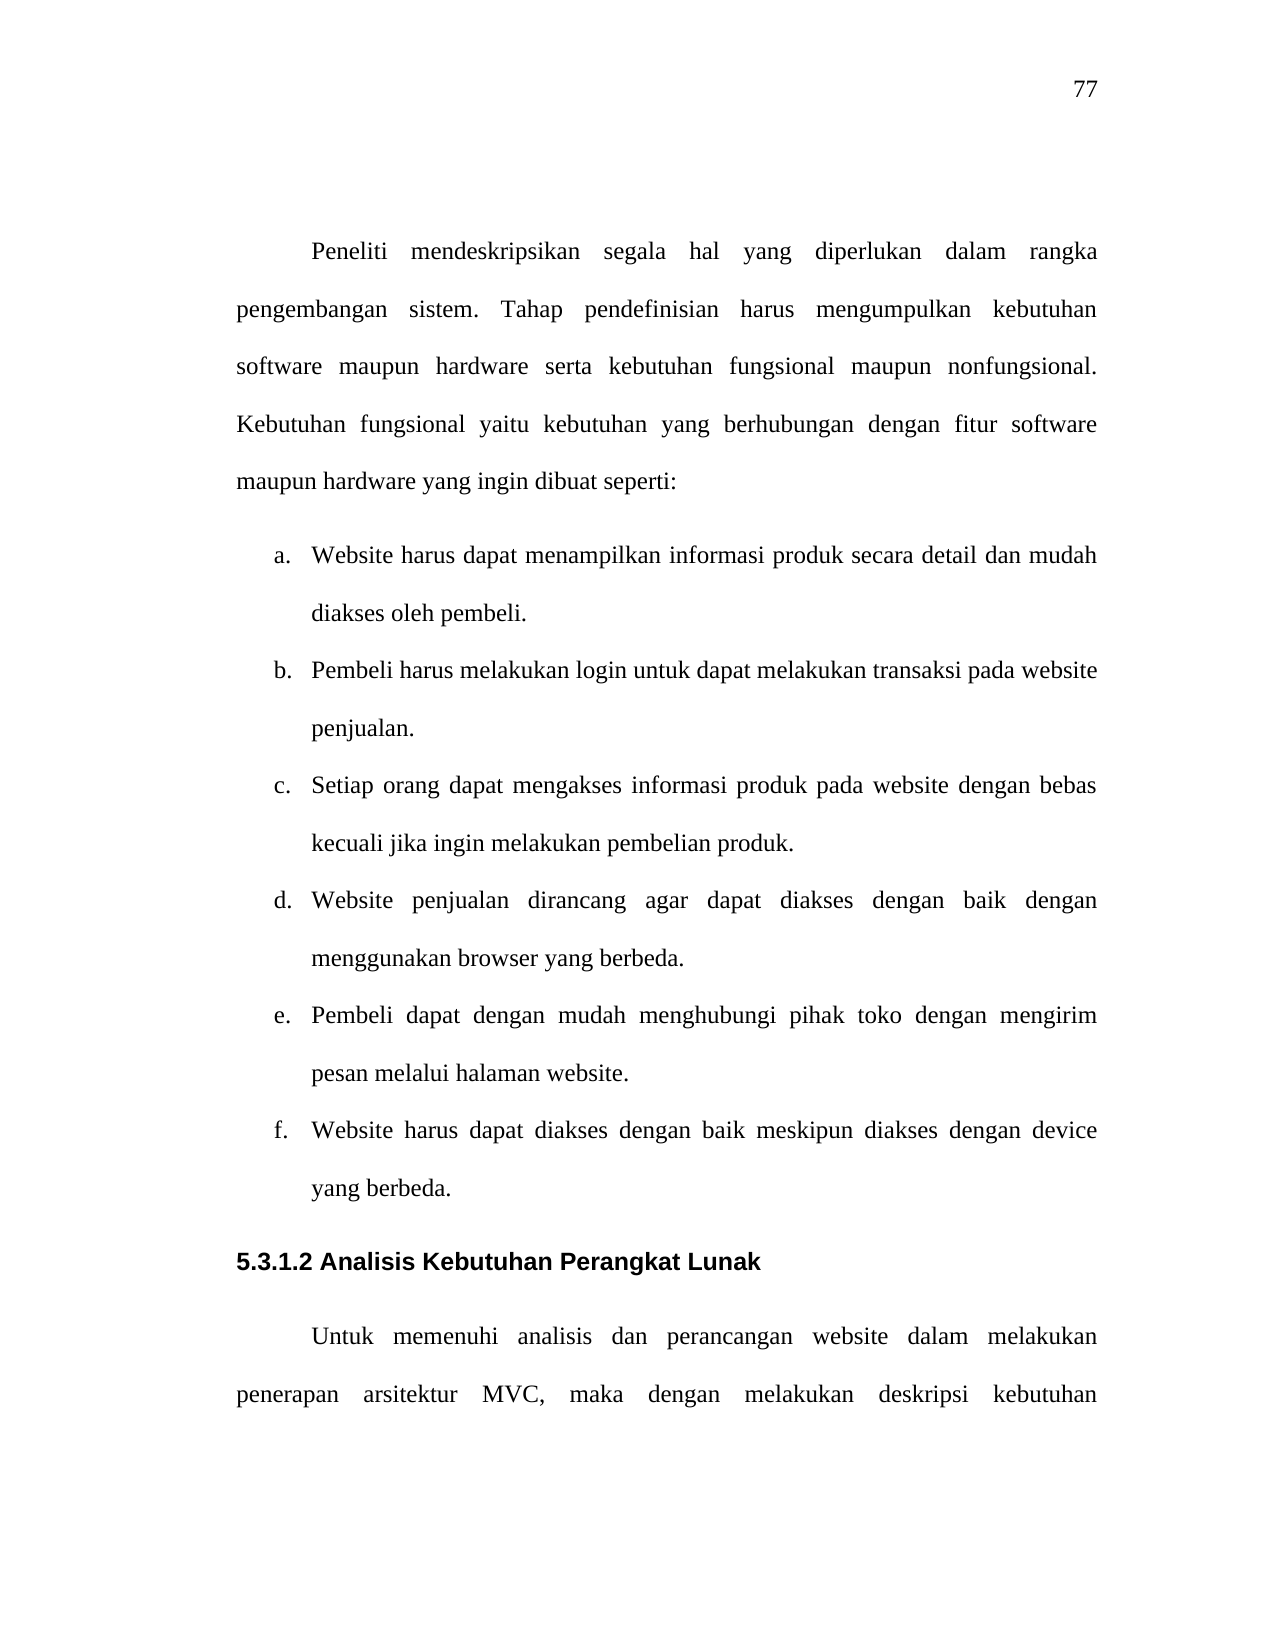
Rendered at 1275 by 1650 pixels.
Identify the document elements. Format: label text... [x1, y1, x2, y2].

list Website harus dapat menampilkan informasi produk secara detail dan mudah diakses oleh pembeli. [274, 540, 1098, 627]
text 5.3.1.2 Analisis Kebutuhan Perangkat Lunak [236, 1247, 1098, 1276]
list Pembeli dapat dengan mudah menghubungi pihak toko dengan mengirim pesan melalui halaman website. [274, 1000, 1098, 1087]
list Website harus dapat diakses dengan baik meskipun diakses dengan device yang berbeda. [274, 1115, 1098, 1202]
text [236, 1321, 1098, 1407]
list Website penjualan dirancang agar dapat diakses dengan baik dengan menggunakan browser yang berbeda. [274, 885, 1098, 972]
list Setiap orang dapat mengakses informasi produk pada website dengan bebas kecuali jika ingin melakukan pembelian produk. [274, 770, 1098, 857]
list Pembeli harus melakukan login untuk dapat melakukan transaksi pada website penjualan. [274, 655, 1098, 742]
text Peneliti mendeskripsikan segala hal yang diperlukan dalam rangka pengembangan sistem. Tahap pendefinisian harus mengumpulkan kebutuhan software maupun hardware serta kebutuhan fungsional maupun nonfungsional. Kebutuhan fungsional yaitu kebutuhan yang berhubungan dengan fitur software maupun hardware yang ingin dibuat seperti: [236, 236, 1098, 495]
